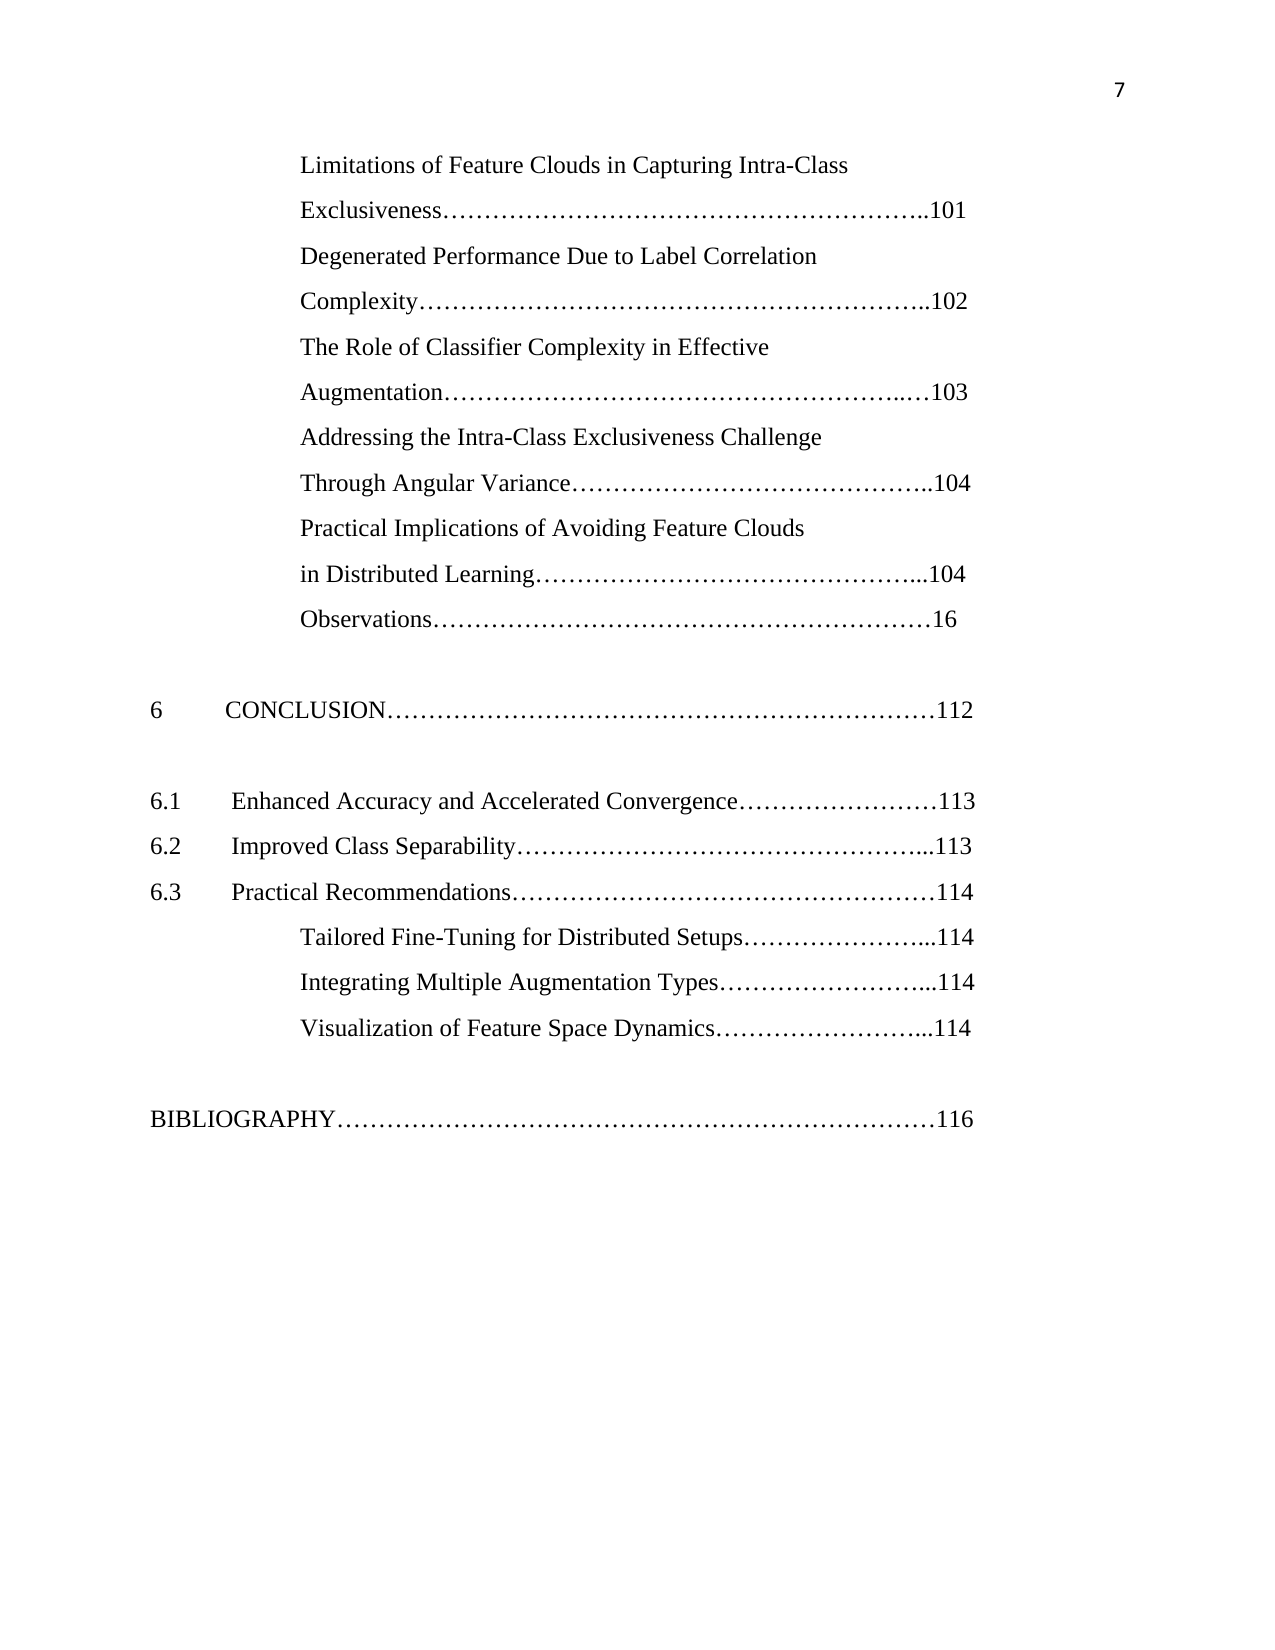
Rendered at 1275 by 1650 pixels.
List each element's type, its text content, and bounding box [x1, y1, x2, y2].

text Through Angular Variance……………………………………..104 [225, 468, 1125, 497]
text Augmentation………………………………………………..…103 [225, 377, 1125, 406]
text The Role of Classifier Complexity in Effective [150, 332, 1125, 360]
text Tailored Fine-Tuning for Distributed Setups…………………...114 [150, 922, 1125, 951]
text Limitations of Feature Clouds in Capturing Intra-Class [150, 150, 1125, 179]
text Degenerated Performance Due to Label Correlation [150, 241, 1125, 269]
text 6.3 Practical Recommendations……………………………………………114 [150, 877, 1125, 905]
text Observations……………………………………………………16 [150, 604, 1125, 633]
text 6.2 Improved Class Separability…………………………………………...113 [150, 831, 1125, 860]
text Integrating Multiple Augmentation Types……………………...114 [150, 967, 1125, 996]
text Practical Implications of Avoiding Feature Clouds [150, 513, 1125, 542]
text Complexity……………………………………………………..102 [225, 286, 1125, 315]
text Addressing the Intra-Class Exclusiveness Challenge [150, 422, 1125, 451]
text BIBLIOGRAPHY………………………………………………………………116 [150, 1104, 1125, 1132]
text 6 CONCLUSION…………………………………………………………112 [150, 695, 1125, 724]
text Visualization of Feature Space Dynamics……………………...114 [150, 1013, 1125, 1042]
text 6.1 Enhanced Accuracy and Accelerated Convergence……………………113 [150, 786, 1125, 814]
text Exclusiveness…………………………………………………..101 [225, 195, 1125, 224]
text in Distributed Learning………………………………………...104 [225, 559, 1125, 587]
